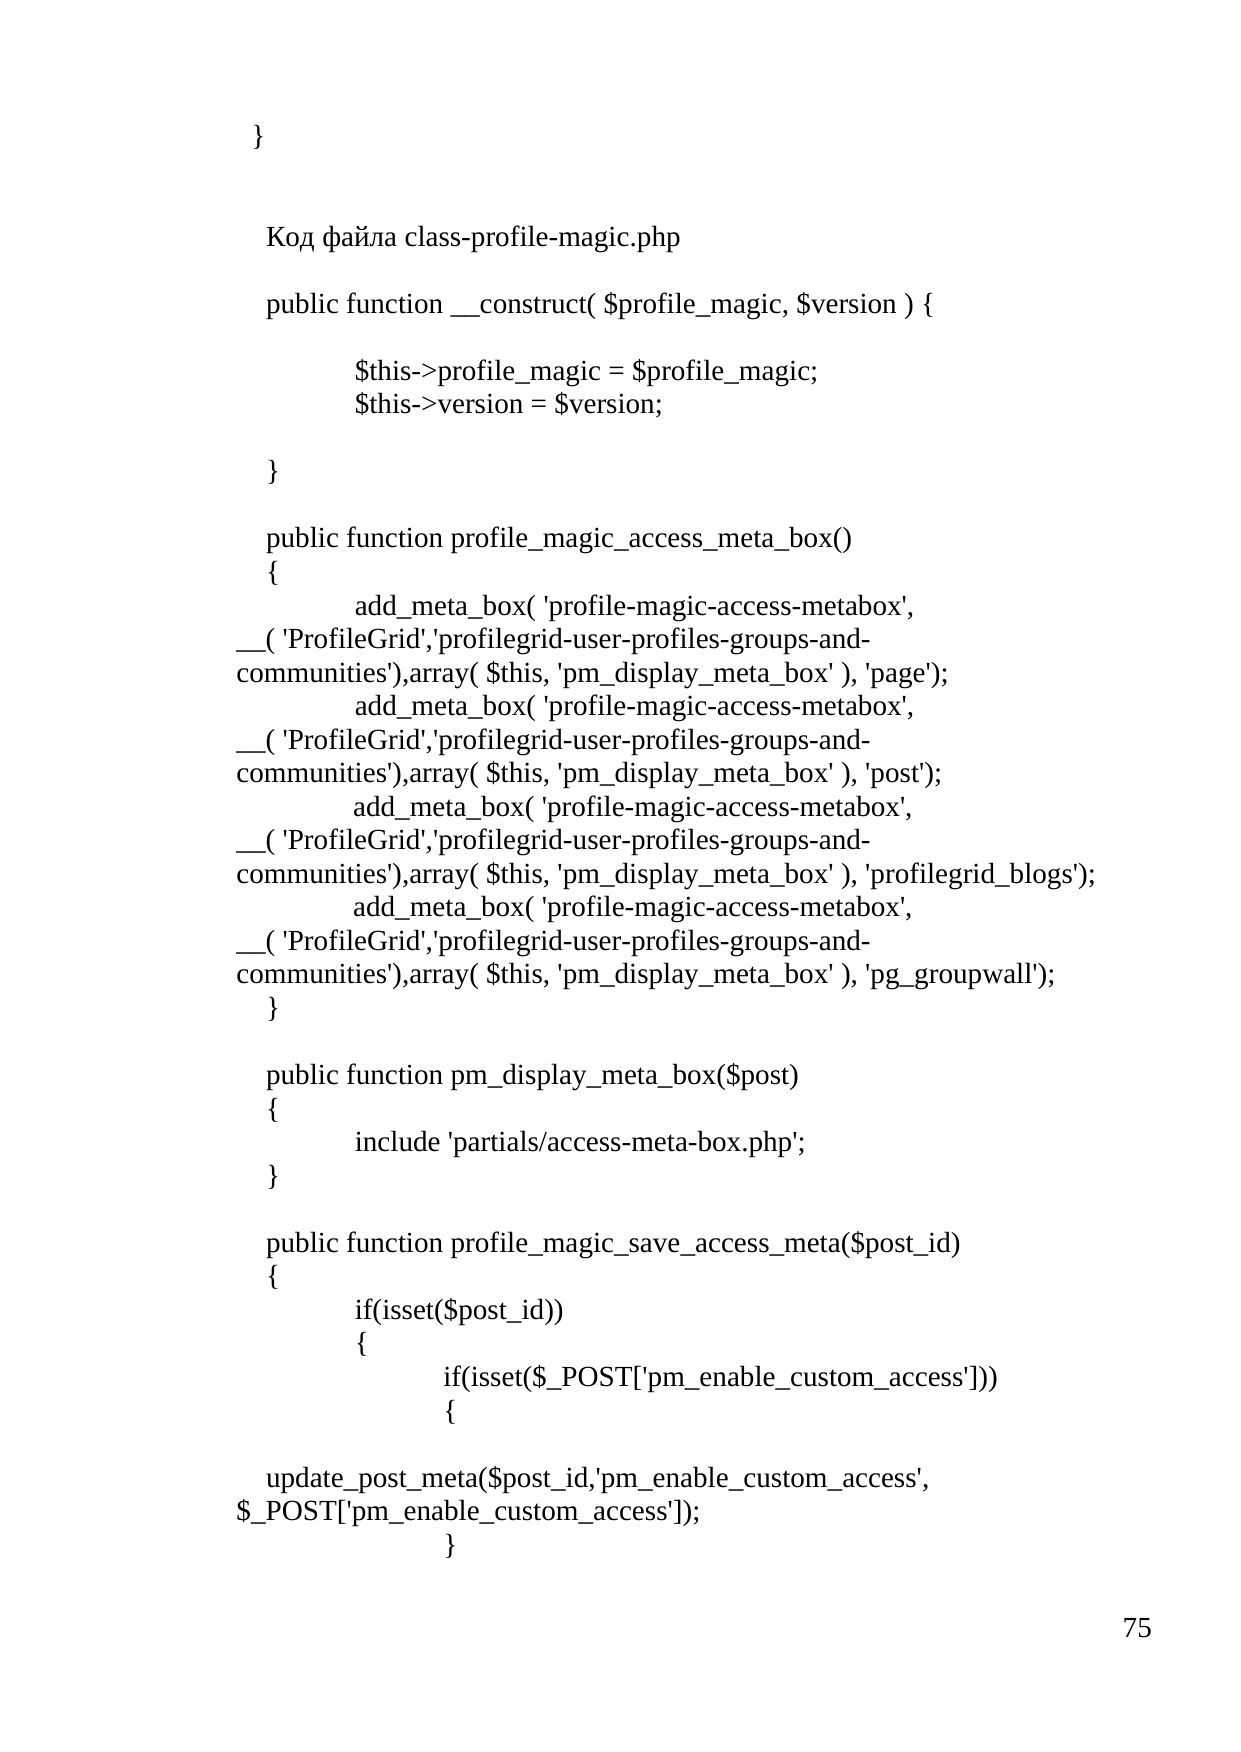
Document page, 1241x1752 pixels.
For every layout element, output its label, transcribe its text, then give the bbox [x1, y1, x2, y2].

text update_post_meta($post_id,'pm_enable_custom_access',$_POST['pm_enable_custom_access']); [236, 1426, 1152, 1527]
text { [236, 554, 1152, 588]
text add_meta_box( 'profile-magic-access-metabox', __( 'ProfileGrid','profilegrid-user-profiles-groups-and-communities'),array( $this, 'pm_display_meta_box' ), 'pg_groupwall'); [236, 889, 1152, 990]
text } [236, 453, 1152, 487]
text add_meta_box( 'profile-magic-access-metabox', __( 'ProfileGrid','profilegrid-user-profiles-groups-and-communities'),array( $this, 'pm_display_meta_box' ), 'post'); [236, 688, 1152, 789]
text if(isset($post_id)) [236, 1292, 1152, 1326]
text add_meta_box( 'profile-magic-access-metabox', __( 'ProfileGrid','profilegrid-user-profiles-groups-and-communities'),array( $this, 'pm_display_meta_box' ), 'profilegrid_blogs'); [236, 789, 1152, 889]
text { [236, 1393, 1152, 1426]
text $this->version = $version; [236, 386, 1152, 420]
text Код файла class-profile-magic.php [177, 219, 1152, 252]
text { [236, 1258, 1152, 1292]
text include 'partials/access-meta-box.php'; [236, 1124, 1152, 1158]
text $this->profile_magic = $profile_magic; [236, 353, 1152, 386]
text } [236, 990, 1152, 1024]
text { [236, 1091, 1152, 1124]
text public function __construct( $profile_magic, $version ) { [236, 286, 1152, 319]
text } [236, 1527, 1152, 1560]
text add_meta_box( 'profile-magic-access-metabox', __( 'ProfileGrid','profilegrid-user-profiles-groups-and-communities'),array( $this, 'pm_display_meta_box' ), 'page'); [236, 588, 1152, 688]
text public function profile_magic_save_access_meta($post_id) [236, 1225, 1152, 1258]
text public function profile_magic_access_meta_box() [236, 521, 1152, 554]
text public function pm_display_meta_box($post) [236, 1057, 1152, 1091]
text { [236, 1326, 1152, 1359]
text if(isset($_POST['pm_enable_custom_access'])) [236, 1359, 1152, 1393]
text } [177, 118, 1152, 152]
text } [236, 1158, 1152, 1191]
